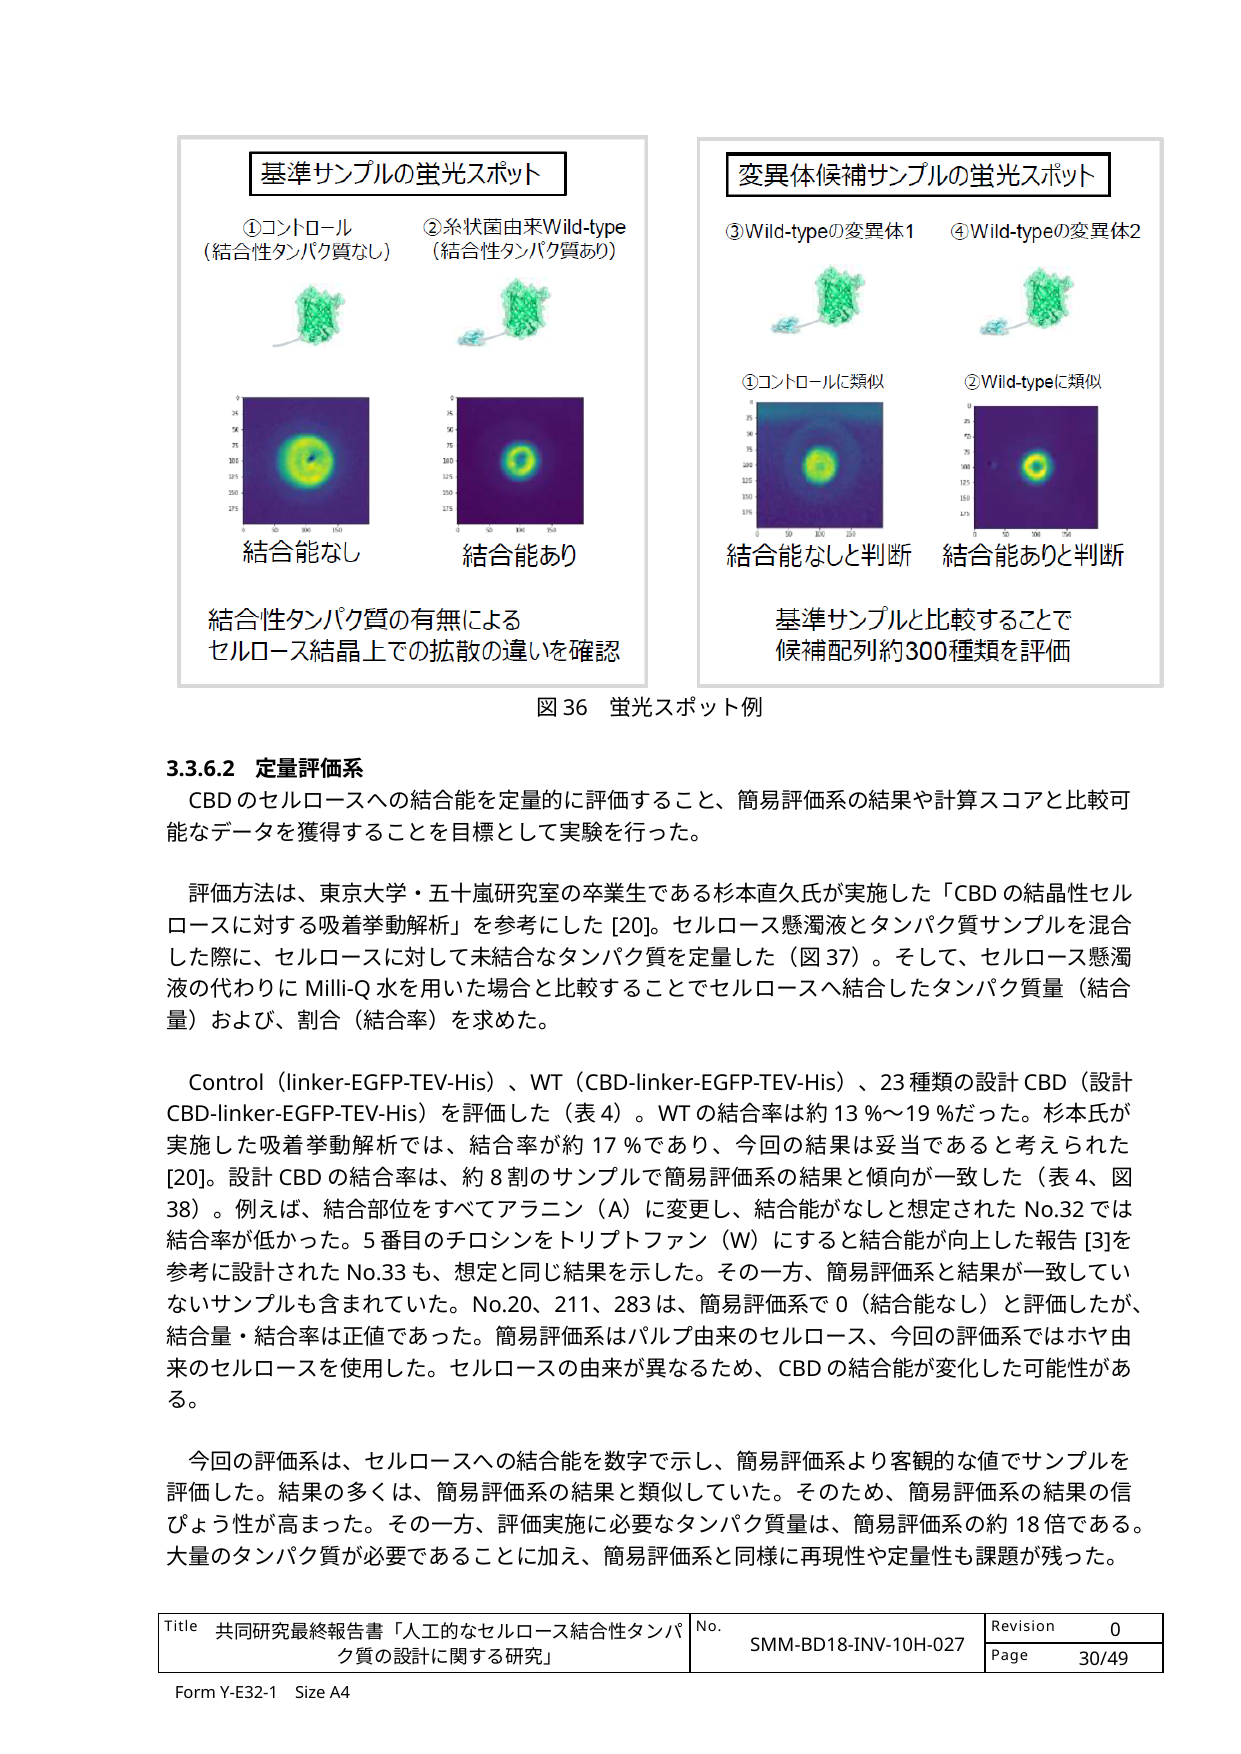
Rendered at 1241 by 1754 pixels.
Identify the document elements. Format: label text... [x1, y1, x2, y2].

picture [166, 127, 1171, 690]
text Control（linker-EGFP-TEV-His）、WT（CBD-linker-EGFP-TEV-His）、23種類の設計CBD（設計CBD-linker-EGFP-TEV-His）を評価した（表4）。WTの結合率は約13 %～19 %だった。杉本氏が実施した吸着挙動解析では、結合率が約17 %であり、今回の結果は妥当であると考えられた。設計CBDの結合率は、約8割のサンプルで簡易評価系の結果と傾向が一致した（表4、図38）。例えば、結合部位をすべてアラニン（A）に変更し、結合能がなしと想定されたNo.32では結合率が低かった。5番目のチロシンをトリプトファン（W）にすると結合能が向上した報告を参考に設計されたNo.33も、想定と同じ結果を示した。その一方、簡易評価系と結果が一致していないサンプルも含まれていた。No.20、211、283は、簡易評価系で0（結合能なし）と評価したが、結合量・結合率は正値であった。簡易評価系はパルプ由来のセルロース、今回の評価系ではホヤ由来のセルロースを使用した。セルロースの由来が異なるため、CBDの結合能が変化した可能性がある。 [166, 1065, 1133, 1414]
text CBDのセルロースへの結合能を定量的に評価すること、簡易評価系の結果や計算スコアと比較可能なデータを獲得することを目標として実験を行った。 [166, 783, 1133, 846]
text 評価方法は、東京大学・五十嵐研究室の卒業生である杉本直久氏が実施した「CBDの結晶性セルロースに対する吸着挙動解析」を参考にした。セルロース懸濁液とタンパク質サンプルを混合した際に、セルロースに対して未結合なタンパク質を定量した（図37）。そして、セルロース懸濁液の代わりにMilli-Q水を用いた場合と比較することでセルロースへ結合したタンパク質量（結合量）および、割合（結合率）を求めた。 [166, 876, 1133, 1035]
subtitle 定量評価系 [166, 751, 1133, 783]
text 今回の評価系は、セルロースへの結合能を数字で示し、簡易評価系より客観的な値でサンプルを評価した。結果の多くは、簡易評価系の結果と類似していた。そのため、簡易評価系の結果の信ぴょう性が高まった。その一方、評価実施に必要なタンパク質量は、簡易評価系の約18倍である。大量のタンパク質が必要であることに加え、簡易評価系と同様に再現性や定量性も課題が残った。 [166, 1444, 1133, 1571]
